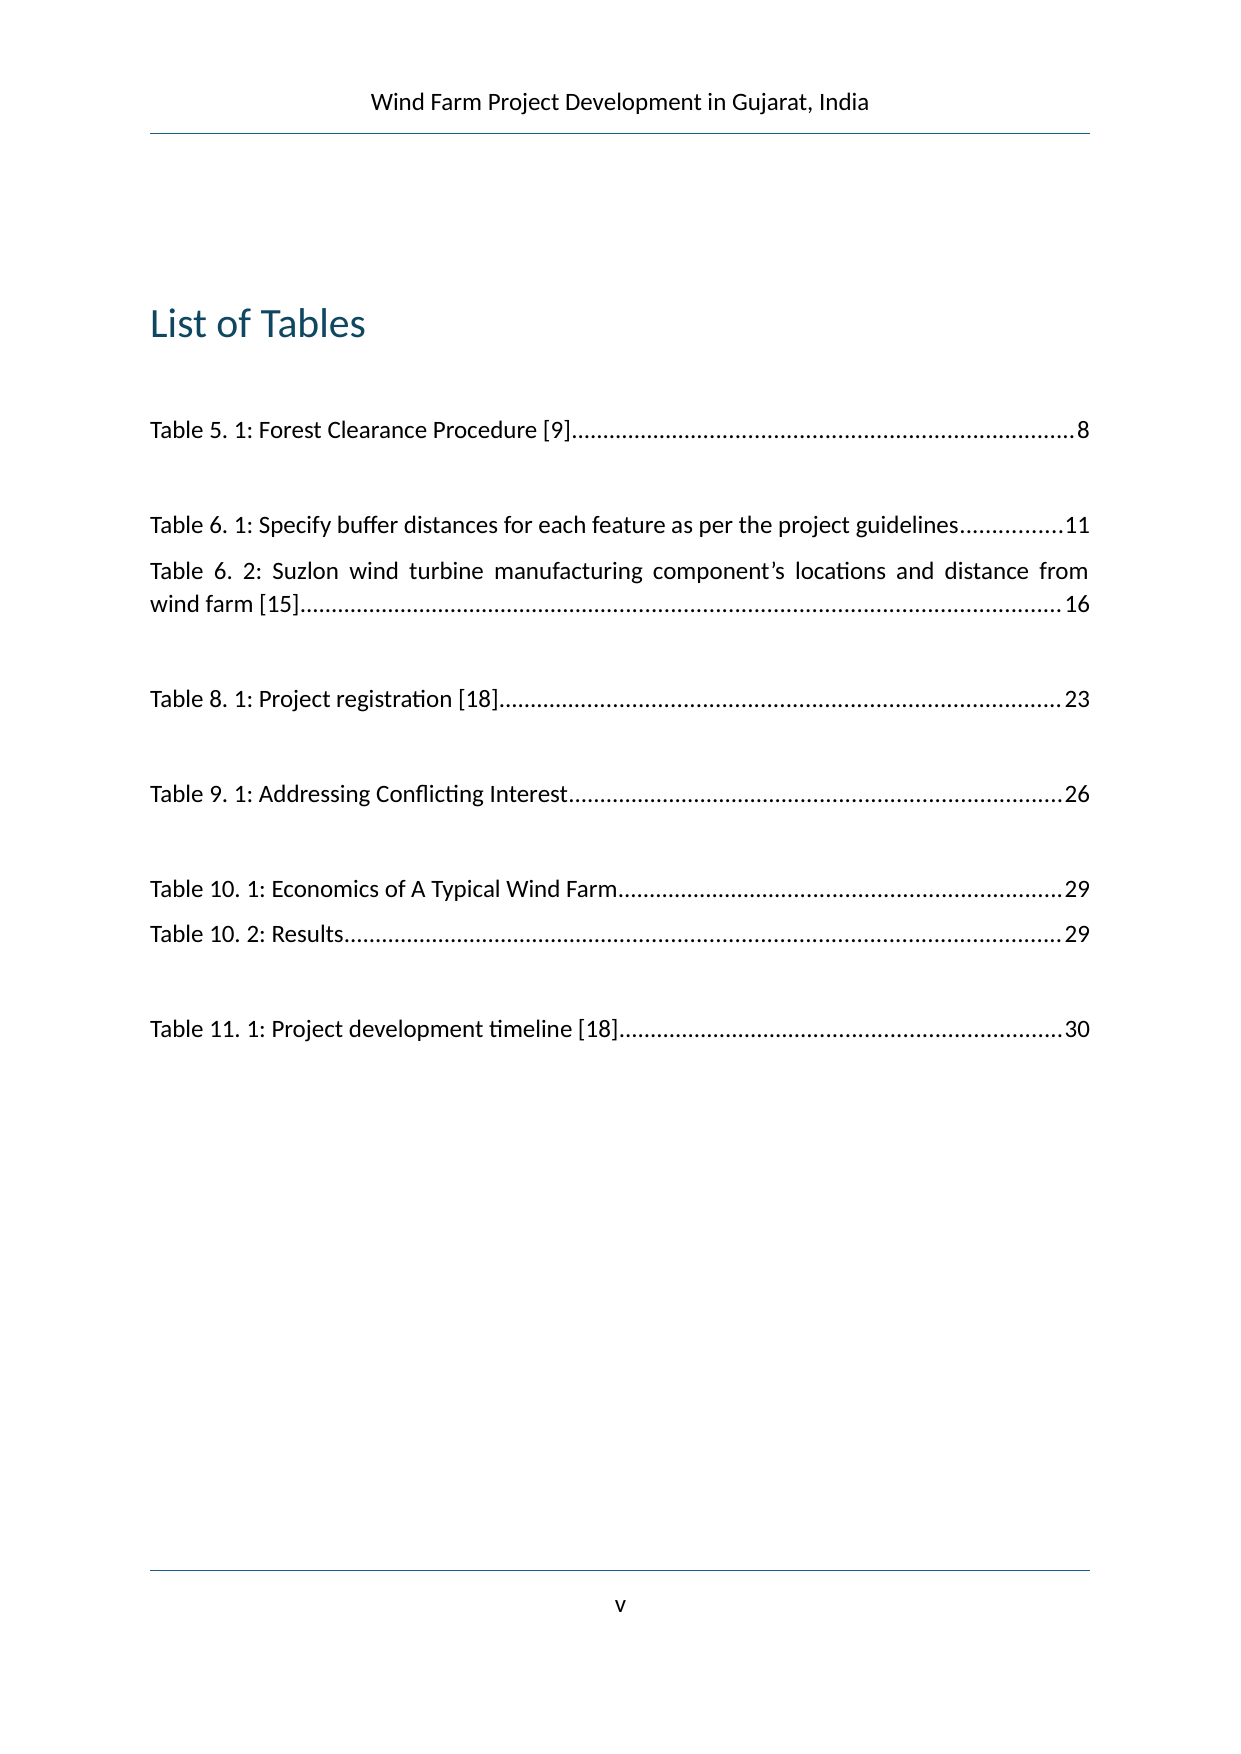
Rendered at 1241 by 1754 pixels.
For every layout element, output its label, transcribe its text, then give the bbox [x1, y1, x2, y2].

text Table 5. 1: Forest Clearance Procedure [9] 8 [150, 414, 1090, 445]
text Table 8. 1: Project registration [18] 23 [150, 683, 1090, 713]
subtitle List of Tables [150, 297, 1090, 348]
text Table 10. 1: Economics of A Typical Wind Farm 29 [150, 873, 1090, 903]
text Table 11. 1: Project development timeline [18] 30 [150, 1013, 1090, 1044]
text Table 9. 1: Addressing Conflicting Interest 26 [150, 778, 1090, 808]
text Table 6. 1: Specify buffer distances for each feature as per the project guidelines 11 [150, 509, 1090, 540]
text Table 10. 2: Results 29 [150, 918, 1090, 949]
text Table 6. 2: Suzlon wind turbine manufacturing component’s locations and distance from wind farm [15] 16 [150, 555, 1090, 618]
